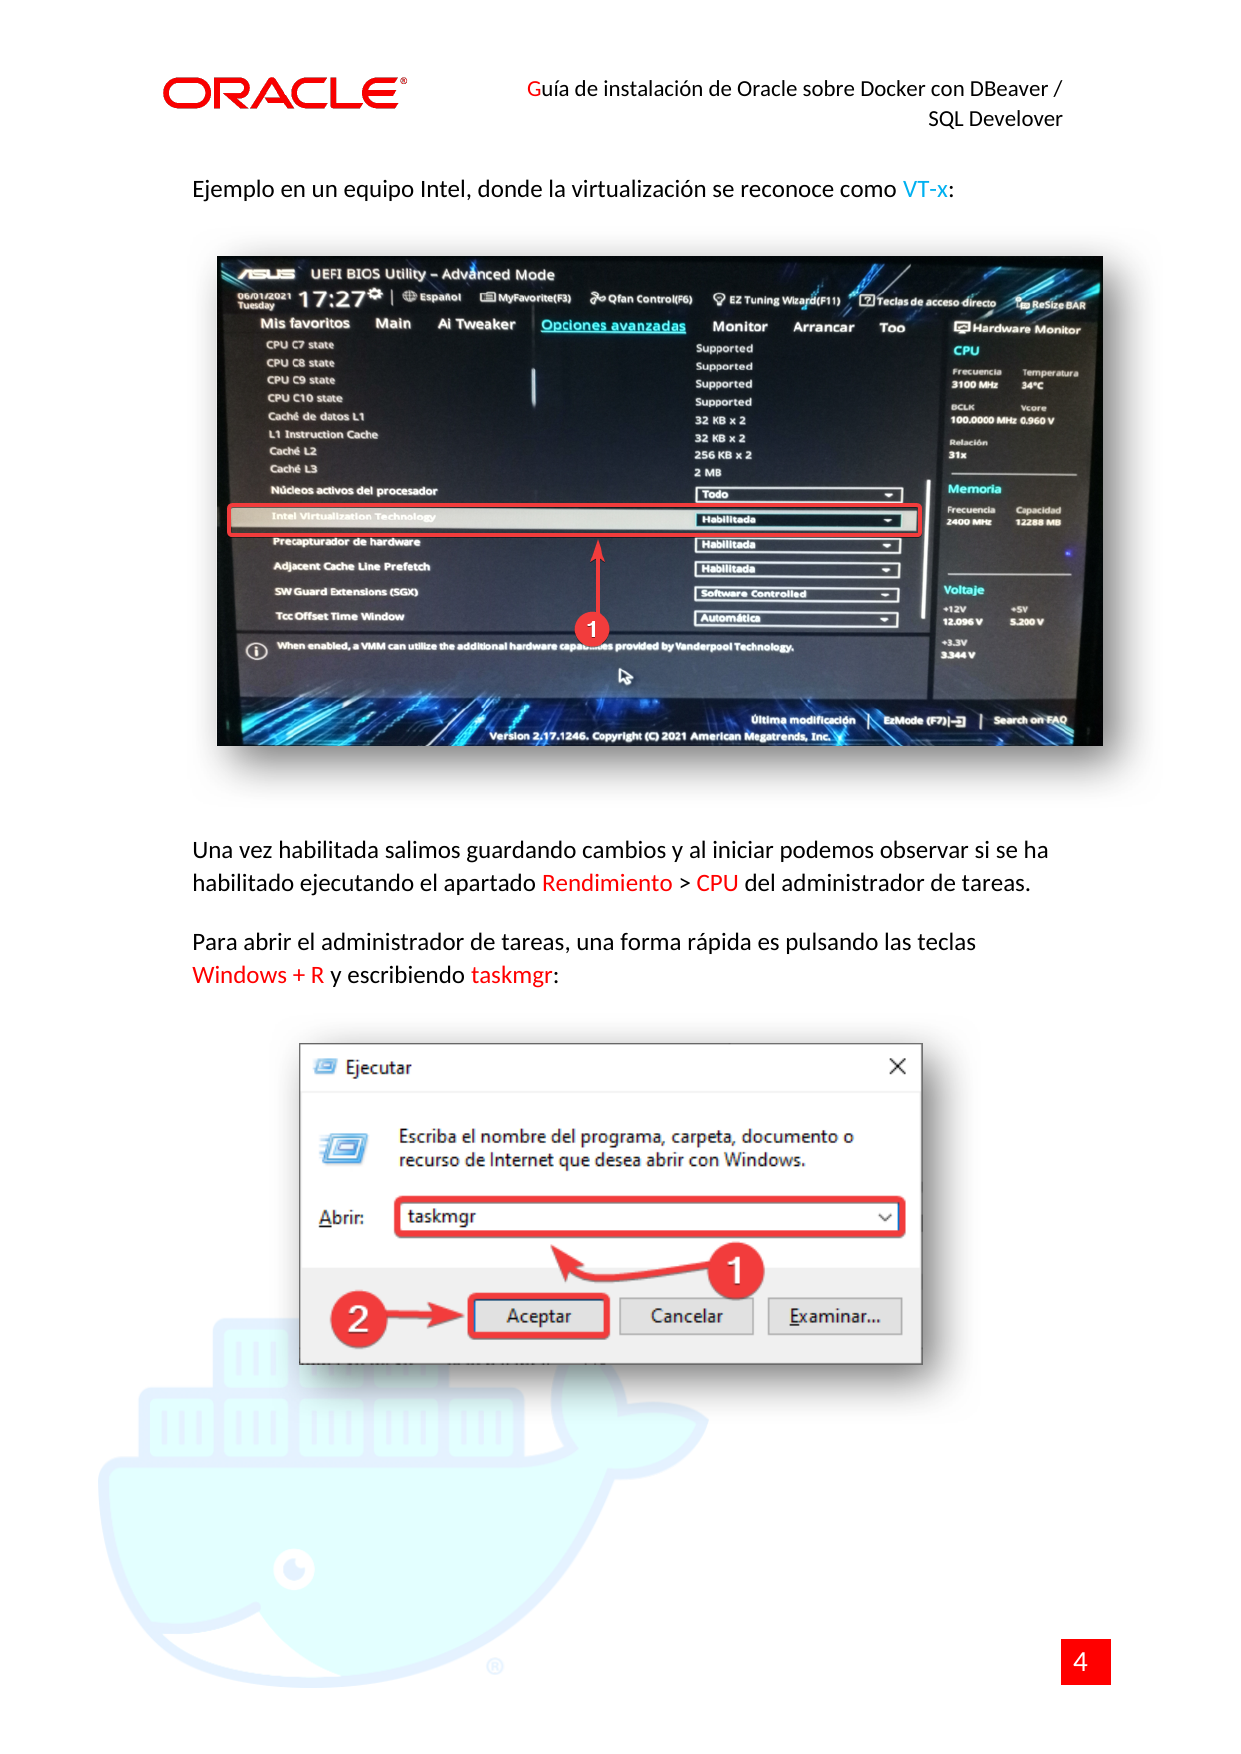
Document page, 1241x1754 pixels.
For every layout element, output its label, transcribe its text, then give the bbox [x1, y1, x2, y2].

text Ejemplo en un equipo Intel, donde la virtualización se reconoce como VT-x: [192, 173, 1063, 203]
picture [158, 74, 412, 111]
picture [216, 256, 1103, 746]
picture [299, 1043, 923, 1365]
text Para abrir el administrador de tareas, una forma rápida es pulsando las teclas Windows + R y escribiendo taskmgr: [192, 926, 1063, 990]
text Una vez habilitada salimos guardando cambios y al iniciar podemos observar si se ha habilitado ejecutando el apartado Rendimiento > CPU del administrador de tareas. [192, 834, 1063, 898]
